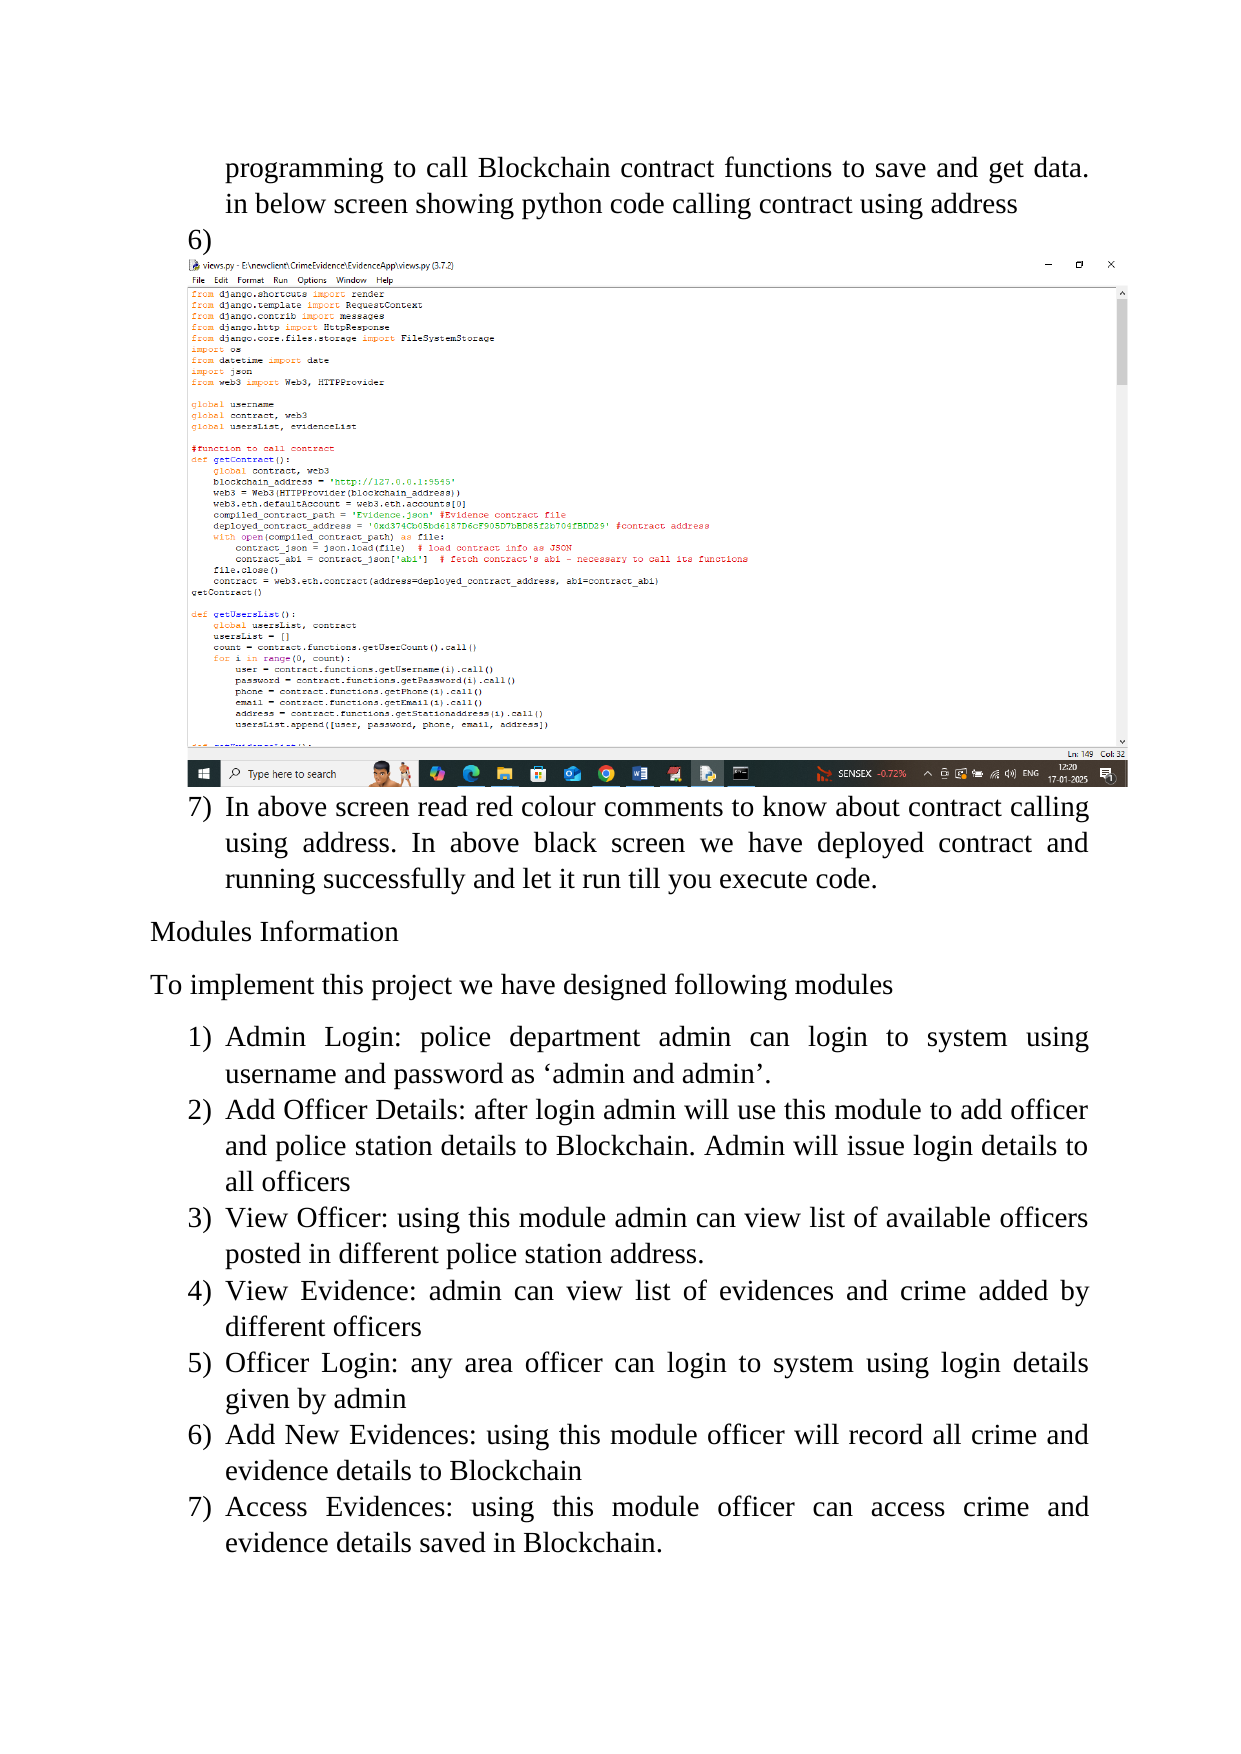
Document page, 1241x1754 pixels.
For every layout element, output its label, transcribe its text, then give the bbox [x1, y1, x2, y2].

picture [187, 258, 1128, 787]
text Modules Information [150, 914, 1090, 947]
list Add Officer Details: after login admin will use this module to add officer and police station details to Blockchain. Admin will issue login details to all officers [187, 1092, 1090, 1198]
list Access Evidences: using this module officer can access crime and evidence details saved in Blockchain. [187, 1489, 1090, 1559]
text To implement this project we have designed following modules [150, 967, 1090, 1000]
list Officer Login: any area officer can login to system using login details given by admin [187, 1345, 1090, 1414]
list Admin Login: police department admin can login to system using username and password as ‘admin and admin’. [187, 1019, 1090, 1089]
list View Officer: using this module admin can view list of available officers posted in different police station address. [187, 1200, 1090, 1270]
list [187, 150, 1090, 220]
list View Evidence: admin can view list of evidences and crime added by different officers [187, 1273, 1090, 1342]
list In above screen read red colour comments to know about contract calling using address. In above black screen we have deployed contract and running successfully and let it run till you execute code. [187, 789, 1090, 895]
list Add New Evidences: using this module officer will record all crime and evidence details to Blockchain [187, 1417, 1090, 1487]
